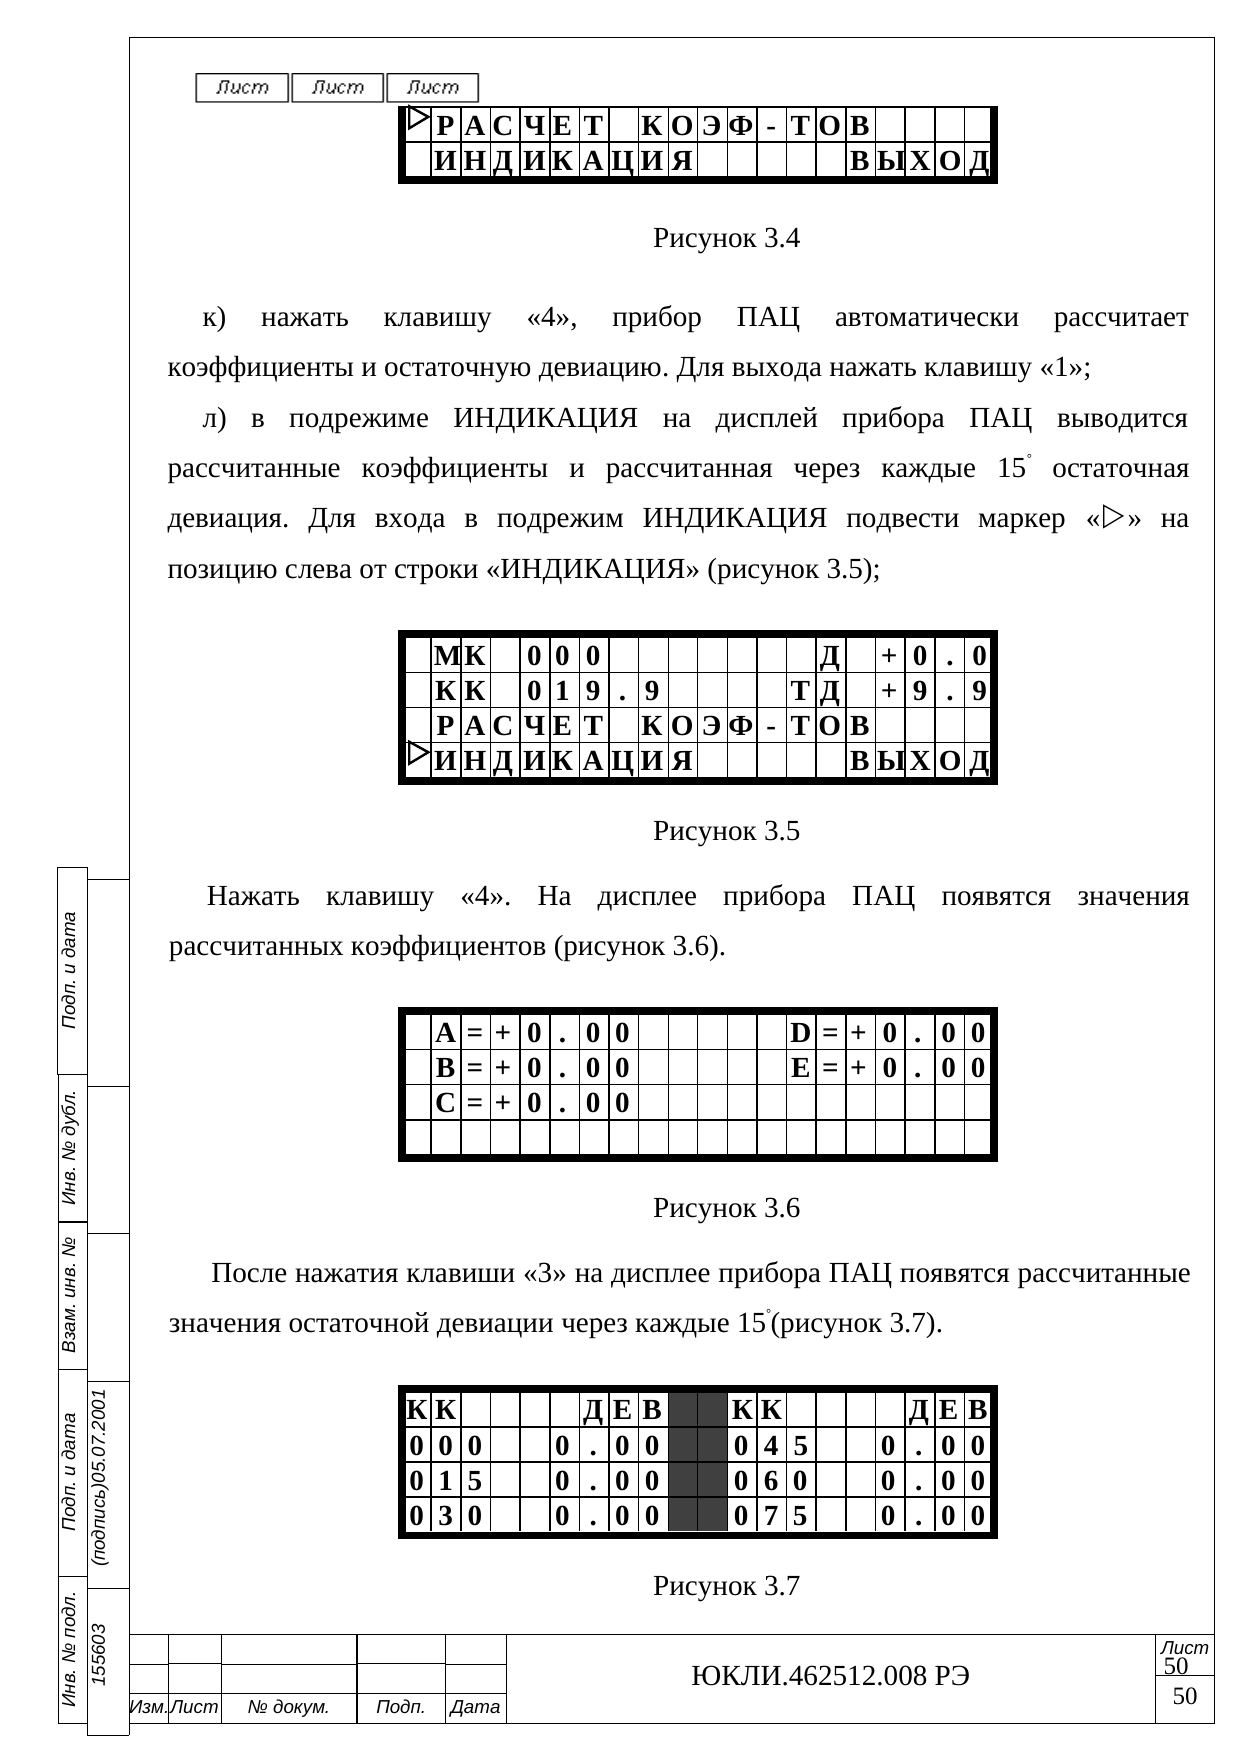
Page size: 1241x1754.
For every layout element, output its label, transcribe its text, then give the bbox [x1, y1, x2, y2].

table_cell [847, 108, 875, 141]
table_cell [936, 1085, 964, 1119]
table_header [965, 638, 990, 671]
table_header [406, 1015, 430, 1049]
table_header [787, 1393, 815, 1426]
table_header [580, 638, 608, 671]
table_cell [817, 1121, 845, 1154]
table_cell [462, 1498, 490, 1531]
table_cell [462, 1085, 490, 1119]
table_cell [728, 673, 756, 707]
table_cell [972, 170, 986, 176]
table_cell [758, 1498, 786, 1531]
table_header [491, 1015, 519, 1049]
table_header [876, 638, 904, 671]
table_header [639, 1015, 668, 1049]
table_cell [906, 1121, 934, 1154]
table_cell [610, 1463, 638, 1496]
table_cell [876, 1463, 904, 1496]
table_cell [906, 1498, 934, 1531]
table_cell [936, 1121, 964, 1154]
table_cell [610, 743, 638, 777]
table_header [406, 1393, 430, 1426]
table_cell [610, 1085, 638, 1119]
text Рисунок 3.5 [183, 813, 1184, 847]
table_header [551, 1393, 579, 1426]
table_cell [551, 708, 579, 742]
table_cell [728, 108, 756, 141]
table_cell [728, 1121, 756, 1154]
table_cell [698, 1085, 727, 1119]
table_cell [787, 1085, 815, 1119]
text к) нажать клавишу «4», прибор ПАЦ автоматически рассчитает коэффициенты и остаточную девиацию. Для выхода нажать клавишу «1»; [167, 299, 1189, 383]
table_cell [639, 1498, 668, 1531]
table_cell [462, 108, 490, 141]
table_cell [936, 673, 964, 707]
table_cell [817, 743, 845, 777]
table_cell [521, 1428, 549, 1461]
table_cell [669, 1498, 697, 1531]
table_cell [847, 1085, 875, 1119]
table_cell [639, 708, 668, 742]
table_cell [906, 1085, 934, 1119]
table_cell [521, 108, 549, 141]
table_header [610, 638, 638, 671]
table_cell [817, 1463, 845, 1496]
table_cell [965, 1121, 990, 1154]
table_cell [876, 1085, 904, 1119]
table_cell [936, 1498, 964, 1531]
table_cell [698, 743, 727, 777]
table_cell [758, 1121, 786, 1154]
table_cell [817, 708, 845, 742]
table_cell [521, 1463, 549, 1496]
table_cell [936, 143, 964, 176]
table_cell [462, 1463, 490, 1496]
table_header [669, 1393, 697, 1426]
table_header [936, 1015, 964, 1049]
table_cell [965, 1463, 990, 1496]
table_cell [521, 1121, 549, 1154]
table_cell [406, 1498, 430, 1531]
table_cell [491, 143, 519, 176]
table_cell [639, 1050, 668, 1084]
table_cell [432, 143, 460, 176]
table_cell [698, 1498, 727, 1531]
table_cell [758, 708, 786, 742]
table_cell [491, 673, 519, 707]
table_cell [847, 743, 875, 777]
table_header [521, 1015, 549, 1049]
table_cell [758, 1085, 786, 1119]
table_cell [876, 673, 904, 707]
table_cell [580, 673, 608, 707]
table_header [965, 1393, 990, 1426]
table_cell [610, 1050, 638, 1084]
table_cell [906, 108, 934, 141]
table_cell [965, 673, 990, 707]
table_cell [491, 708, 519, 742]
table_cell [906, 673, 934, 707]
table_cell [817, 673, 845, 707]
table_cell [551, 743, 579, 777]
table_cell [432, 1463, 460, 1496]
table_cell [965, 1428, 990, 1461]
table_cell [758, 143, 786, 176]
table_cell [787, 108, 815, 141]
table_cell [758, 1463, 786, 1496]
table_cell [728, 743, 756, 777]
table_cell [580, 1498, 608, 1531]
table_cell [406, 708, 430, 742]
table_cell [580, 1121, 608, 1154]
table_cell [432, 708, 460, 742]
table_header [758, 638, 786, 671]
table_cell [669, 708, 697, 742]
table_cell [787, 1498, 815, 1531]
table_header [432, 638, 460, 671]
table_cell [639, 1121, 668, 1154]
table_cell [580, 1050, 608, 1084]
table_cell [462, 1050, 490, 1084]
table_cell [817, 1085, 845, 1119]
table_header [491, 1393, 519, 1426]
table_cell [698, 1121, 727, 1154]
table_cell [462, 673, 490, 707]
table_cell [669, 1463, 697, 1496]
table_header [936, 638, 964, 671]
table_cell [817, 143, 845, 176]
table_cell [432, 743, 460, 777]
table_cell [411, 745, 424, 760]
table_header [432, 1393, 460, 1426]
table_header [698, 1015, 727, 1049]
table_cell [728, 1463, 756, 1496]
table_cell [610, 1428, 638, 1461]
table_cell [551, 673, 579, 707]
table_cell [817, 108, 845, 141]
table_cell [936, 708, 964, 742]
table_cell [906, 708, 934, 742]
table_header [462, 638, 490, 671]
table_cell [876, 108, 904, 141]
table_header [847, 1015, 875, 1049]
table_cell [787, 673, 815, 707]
text Рисунок 3.4 [183, 220, 1184, 254]
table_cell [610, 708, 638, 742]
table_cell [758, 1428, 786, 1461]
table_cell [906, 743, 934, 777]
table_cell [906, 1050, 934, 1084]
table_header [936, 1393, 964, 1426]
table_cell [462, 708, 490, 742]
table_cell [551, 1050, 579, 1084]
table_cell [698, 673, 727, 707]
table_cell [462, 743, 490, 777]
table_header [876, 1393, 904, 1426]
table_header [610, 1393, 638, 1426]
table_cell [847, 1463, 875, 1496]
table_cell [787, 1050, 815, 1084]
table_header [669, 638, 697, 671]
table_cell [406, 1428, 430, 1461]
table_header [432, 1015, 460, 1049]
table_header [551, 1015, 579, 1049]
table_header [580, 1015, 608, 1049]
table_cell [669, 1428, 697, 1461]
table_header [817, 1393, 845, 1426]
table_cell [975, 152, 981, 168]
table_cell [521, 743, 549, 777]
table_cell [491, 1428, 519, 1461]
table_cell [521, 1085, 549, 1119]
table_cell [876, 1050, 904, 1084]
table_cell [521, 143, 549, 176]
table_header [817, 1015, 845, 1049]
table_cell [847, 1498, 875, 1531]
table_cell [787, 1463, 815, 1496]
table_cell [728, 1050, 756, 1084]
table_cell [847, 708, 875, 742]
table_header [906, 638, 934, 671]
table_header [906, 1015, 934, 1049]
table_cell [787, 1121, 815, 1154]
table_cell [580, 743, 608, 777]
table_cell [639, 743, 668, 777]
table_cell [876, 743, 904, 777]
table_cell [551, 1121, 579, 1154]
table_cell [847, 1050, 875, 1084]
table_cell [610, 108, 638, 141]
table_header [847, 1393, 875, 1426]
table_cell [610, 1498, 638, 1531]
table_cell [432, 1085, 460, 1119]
text Рисунок 3.7 [183, 1568, 1184, 1601]
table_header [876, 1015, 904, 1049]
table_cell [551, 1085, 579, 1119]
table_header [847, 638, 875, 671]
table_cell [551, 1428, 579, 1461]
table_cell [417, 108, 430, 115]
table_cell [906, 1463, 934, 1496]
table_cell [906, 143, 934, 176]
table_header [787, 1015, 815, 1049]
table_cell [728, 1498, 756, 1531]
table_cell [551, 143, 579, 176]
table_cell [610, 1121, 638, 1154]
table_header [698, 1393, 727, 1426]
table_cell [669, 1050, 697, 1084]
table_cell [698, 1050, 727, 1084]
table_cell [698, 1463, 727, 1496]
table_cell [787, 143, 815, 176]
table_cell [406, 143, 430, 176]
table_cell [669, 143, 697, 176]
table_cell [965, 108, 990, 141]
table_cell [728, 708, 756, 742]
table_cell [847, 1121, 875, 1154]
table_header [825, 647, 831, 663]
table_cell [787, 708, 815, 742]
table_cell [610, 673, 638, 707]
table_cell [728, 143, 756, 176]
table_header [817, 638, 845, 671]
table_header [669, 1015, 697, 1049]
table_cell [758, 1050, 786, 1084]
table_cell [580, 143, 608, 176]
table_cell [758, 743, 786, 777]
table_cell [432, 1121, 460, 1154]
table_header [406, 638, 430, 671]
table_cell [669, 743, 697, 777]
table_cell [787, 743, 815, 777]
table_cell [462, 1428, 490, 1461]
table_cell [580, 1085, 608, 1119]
text После нажатия клавиши «3» на дисплее прибора ПАЦ появятся рассчитанные значения остаточной девиации через каждые 15(рисунок 3.7). [169, 1255, 1192, 1339]
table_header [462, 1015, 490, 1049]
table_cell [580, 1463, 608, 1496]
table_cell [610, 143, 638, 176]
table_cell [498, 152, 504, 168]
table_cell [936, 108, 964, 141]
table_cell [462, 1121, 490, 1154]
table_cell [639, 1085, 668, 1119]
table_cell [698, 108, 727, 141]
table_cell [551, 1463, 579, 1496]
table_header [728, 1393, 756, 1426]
text Нажать клавишу «4». На дисплее прибора ПАЦ появятся значения рассчитанных коэффициентов (рисунок 3.6). [169, 878, 1191, 962]
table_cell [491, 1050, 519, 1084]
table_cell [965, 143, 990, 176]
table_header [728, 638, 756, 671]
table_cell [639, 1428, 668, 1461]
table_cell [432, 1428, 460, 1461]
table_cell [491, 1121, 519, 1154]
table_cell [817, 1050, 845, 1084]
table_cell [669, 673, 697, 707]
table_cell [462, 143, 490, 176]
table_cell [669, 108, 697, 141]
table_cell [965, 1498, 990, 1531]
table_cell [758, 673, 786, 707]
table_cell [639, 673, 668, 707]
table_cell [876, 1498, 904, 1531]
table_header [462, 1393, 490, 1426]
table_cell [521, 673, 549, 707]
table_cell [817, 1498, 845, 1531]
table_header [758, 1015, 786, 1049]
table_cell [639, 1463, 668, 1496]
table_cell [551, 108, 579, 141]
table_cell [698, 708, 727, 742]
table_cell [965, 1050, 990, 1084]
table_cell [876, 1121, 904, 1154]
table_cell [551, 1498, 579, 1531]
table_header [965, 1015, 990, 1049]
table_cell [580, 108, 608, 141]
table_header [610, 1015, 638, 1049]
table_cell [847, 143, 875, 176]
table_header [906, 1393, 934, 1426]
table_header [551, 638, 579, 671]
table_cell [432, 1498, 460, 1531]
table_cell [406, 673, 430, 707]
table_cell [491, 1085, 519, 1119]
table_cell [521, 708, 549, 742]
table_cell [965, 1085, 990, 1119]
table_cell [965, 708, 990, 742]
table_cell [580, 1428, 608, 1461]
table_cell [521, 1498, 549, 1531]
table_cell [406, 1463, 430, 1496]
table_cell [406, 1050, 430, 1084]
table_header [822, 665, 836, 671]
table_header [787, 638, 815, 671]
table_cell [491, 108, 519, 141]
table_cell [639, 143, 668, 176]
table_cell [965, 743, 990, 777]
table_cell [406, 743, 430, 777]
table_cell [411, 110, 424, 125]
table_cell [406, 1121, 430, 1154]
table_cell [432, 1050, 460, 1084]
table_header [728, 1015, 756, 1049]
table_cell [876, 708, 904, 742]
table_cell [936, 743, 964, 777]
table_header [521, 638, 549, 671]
text л) в подрежиме ИНДИКАЦИЯ на дисплей прибора ПАЦ выводится рассчитанные коэффициенты и рассчитанная через каждые 15 остаточная девиация. Для входа в подрежим ИНДИКАЦИЯ подвести маркер «» на позицию слева от строки «ИНДИКАЦИЯ» (рисунок 3.5); [167, 400, 1189, 584]
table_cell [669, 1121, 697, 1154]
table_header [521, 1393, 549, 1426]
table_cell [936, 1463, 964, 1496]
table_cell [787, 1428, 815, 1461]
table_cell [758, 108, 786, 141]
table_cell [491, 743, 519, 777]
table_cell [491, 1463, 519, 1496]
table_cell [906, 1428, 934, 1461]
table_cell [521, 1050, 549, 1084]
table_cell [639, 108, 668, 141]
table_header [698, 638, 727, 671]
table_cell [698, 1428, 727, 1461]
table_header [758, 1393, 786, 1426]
picture [194, 73, 481, 106]
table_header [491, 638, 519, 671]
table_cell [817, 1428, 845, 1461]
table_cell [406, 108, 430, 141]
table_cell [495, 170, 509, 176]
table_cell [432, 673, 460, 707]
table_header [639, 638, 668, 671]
text Рисунок 3.6 [183, 1191, 1184, 1224]
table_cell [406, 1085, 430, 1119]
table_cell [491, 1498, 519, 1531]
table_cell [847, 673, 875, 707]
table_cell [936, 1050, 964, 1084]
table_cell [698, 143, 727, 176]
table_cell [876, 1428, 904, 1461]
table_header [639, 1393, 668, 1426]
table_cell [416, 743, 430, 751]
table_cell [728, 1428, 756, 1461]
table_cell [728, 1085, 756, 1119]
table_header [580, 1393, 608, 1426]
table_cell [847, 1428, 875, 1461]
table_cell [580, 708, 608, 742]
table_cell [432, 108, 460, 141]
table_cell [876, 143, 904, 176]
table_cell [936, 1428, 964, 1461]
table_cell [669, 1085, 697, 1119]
